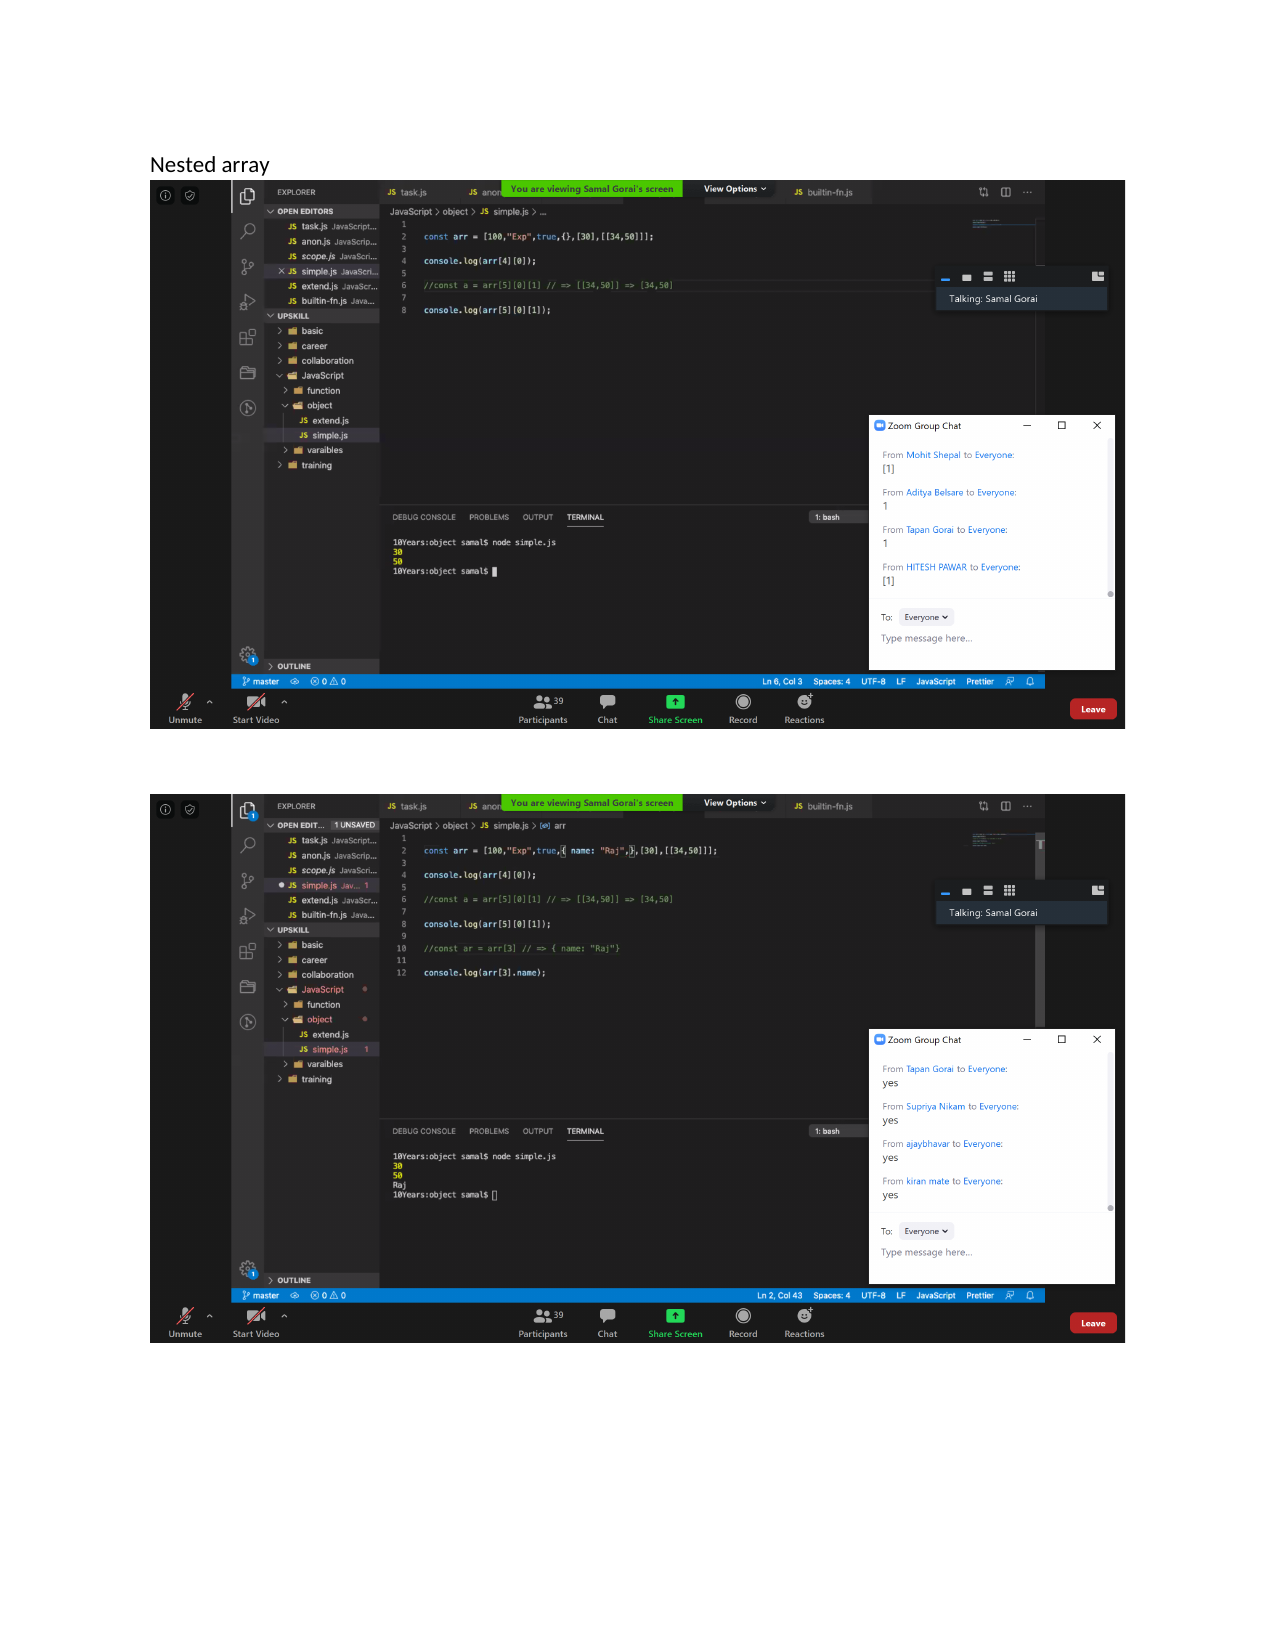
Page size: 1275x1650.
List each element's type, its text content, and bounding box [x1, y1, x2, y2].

picture [150, 180, 1125, 729]
text Nested array [150, 150, 1125, 180]
picture [150, 794, 1125, 1343]
